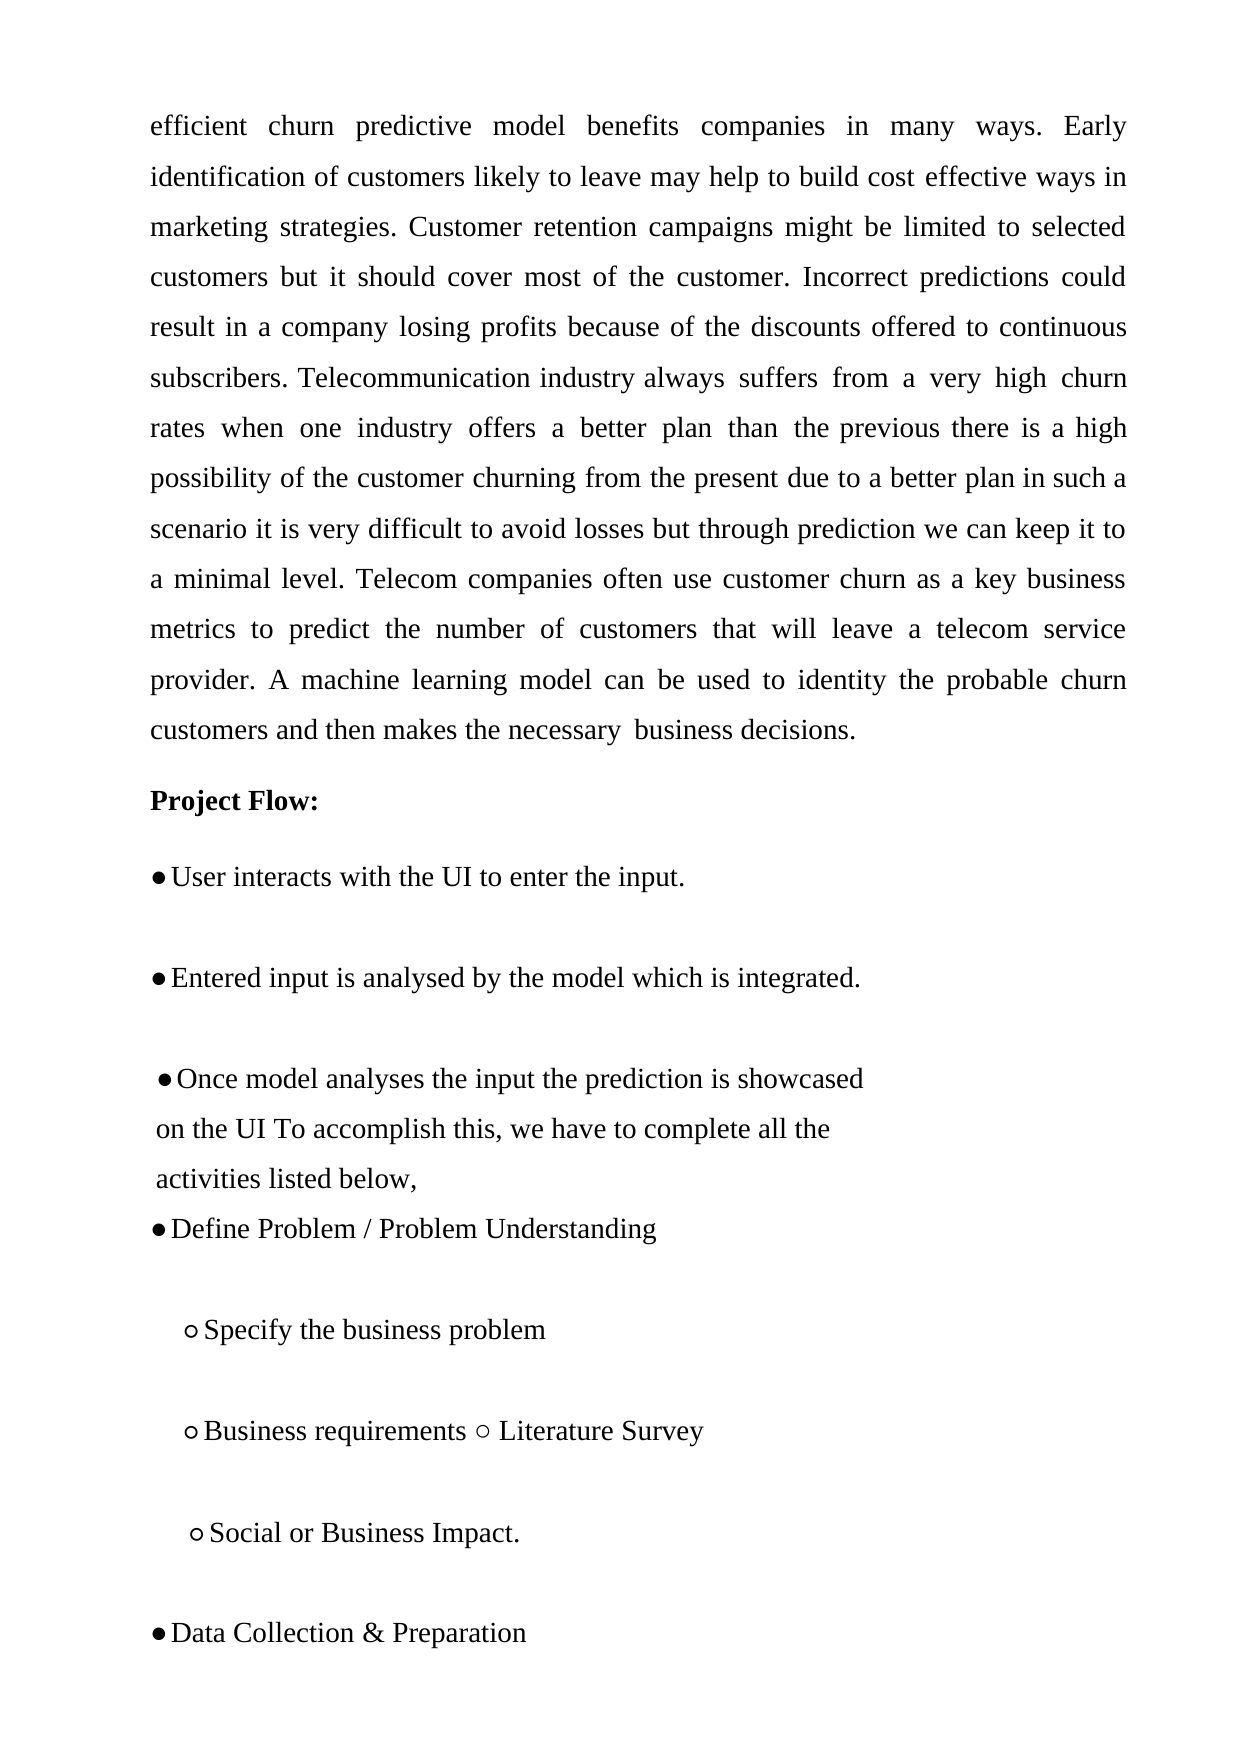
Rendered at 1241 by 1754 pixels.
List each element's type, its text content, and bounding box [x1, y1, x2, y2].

list User interacts with the UI to enter the input. [150, 859, 1223, 893]
subtitle Project Flow: [150, 783, 1223, 817]
list Entered input is analysed by the model which is integrated. [150, 960, 1223, 993]
list Specify the business problem [184, 1312, 1223, 1346]
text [150, 108, 1127, 746]
list Once model analyses the input the prediction is showcased on the UI To accomplish this, we have to complete all the activities listed below, [156, 1061, 874, 1195]
list Business requirements ○ Literature Survey [184, 1413, 1223, 1447]
list Data Collection & Preparation [150, 1615, 1223, 1649]
list Define Problem / Problem Understanding [150, 1212, 1223, 1245]
list Social or Business Impact. [189, 1515, 1223, 1548]
